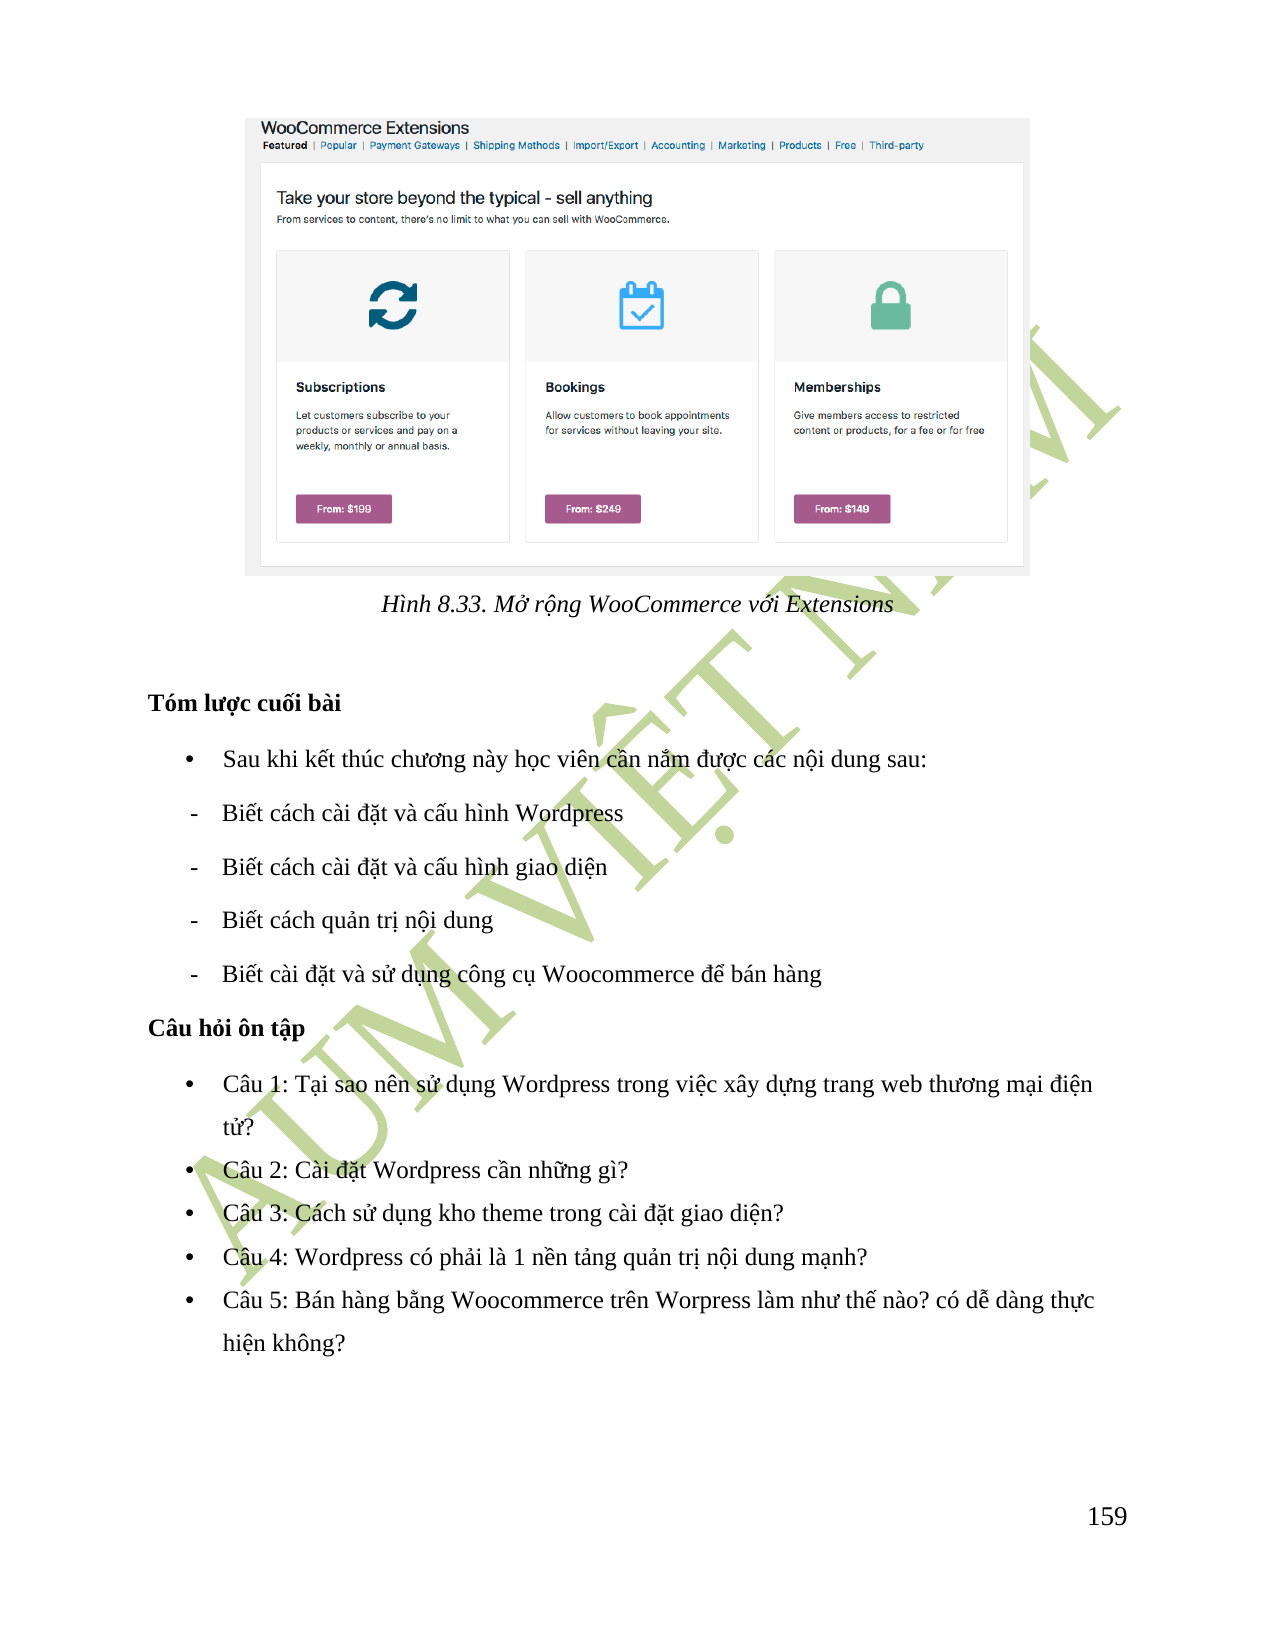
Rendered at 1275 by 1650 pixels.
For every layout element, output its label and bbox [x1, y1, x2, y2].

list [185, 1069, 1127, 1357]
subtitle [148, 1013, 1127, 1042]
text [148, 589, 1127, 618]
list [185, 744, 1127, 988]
picture [244, 118, 1031, 576]
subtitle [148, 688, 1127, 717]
